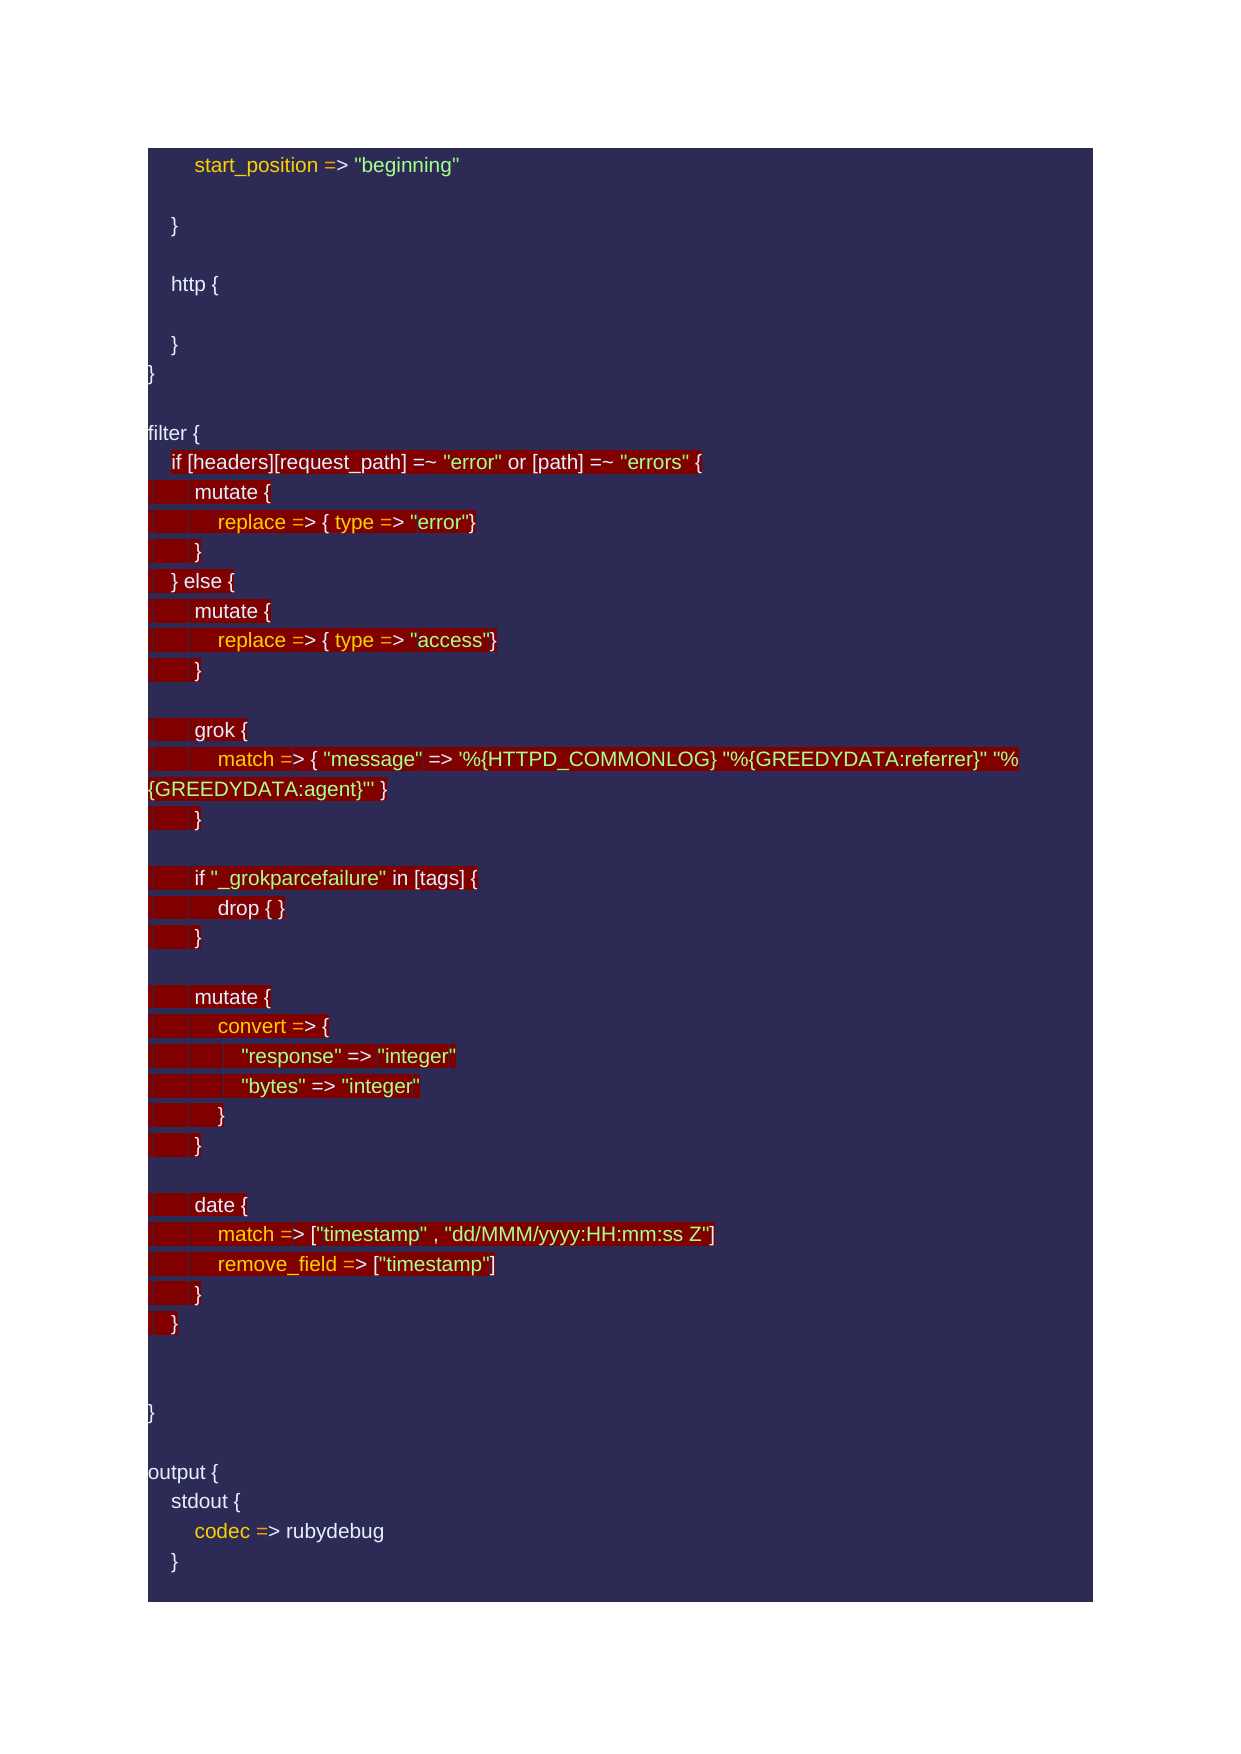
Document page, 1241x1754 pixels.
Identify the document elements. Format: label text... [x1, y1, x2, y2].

text output { [148, 1454, 1093, 1483]
text mutate { [148, 979, 1093, 1008]
text } [148, 1098, 1093, 1127]
text replace => { type => "access"} [148, 623, 1093, 652]
text filter { [148, 415, 1093, 444]
text if [headers][request_path] =~ "error" or [path] =~ "errors" { [148, 444, 1093, 474]
text } [148, 1394, 1093, 1424]
text } [148, 801, 1093, 830]
text } [148, 355, 1093, 385]
text date { [148, 1187, 1093, 1216]
text codec => rubydebug [148, 1513, 1093, 1543]
text grok { [148, 712, 1093, 741]
text } [148, 207, 1093, 237]
text remove_field => ["timestamp"] [148, 1246, 1093, 1276]
text mutate { [148, 474, 1093, 504]
text } [148, 1305, 1093, 1335]
text } [148, 326, 1093, 355]
text } [148, 533, 1093, 563]
text } [148, 1127, 1093, 1157]
text replace => { type => "error"} [148, 504, 1093, 533]
text } [148, 652, 1093, 682]
text mutate { [148, 593, 1093, 623]
text } [148, 1276, 1093, 1305]
text "response" => "integer" [148, 1038, 1093, 1068]
text match => { "message" => '%{HTTPD_COMMONLOG} "%{GREEDYDATA:referrer}" "%{GREEDYDATA:agent}"' } [148, 741, 1093, 801]
text stdout { [148, 1483, 1093, 1513]
text if "_grokparcefailure" in [tags] { [148, 860, 1093, 890]
text } else { [148, 563, 1093, 593]
text } [148, 1543, 1093, 1573]
text } [148, 919, 1093, 949]
text start_position => "beginning" [148, 148, 1093, 177]
text convert => { [148, 1008, 1093, 1038]
text match => ["timestamp" , "dd/MMM/yyyy:HH:mm:ss Z"] [148, 1216, 1093, 1246]
text "bytes" => "integer" [148, 1068, 1093, 1098]
text http { [148, 266, 1093, 296]
text drop { } [148, 890, 1093, 919]
